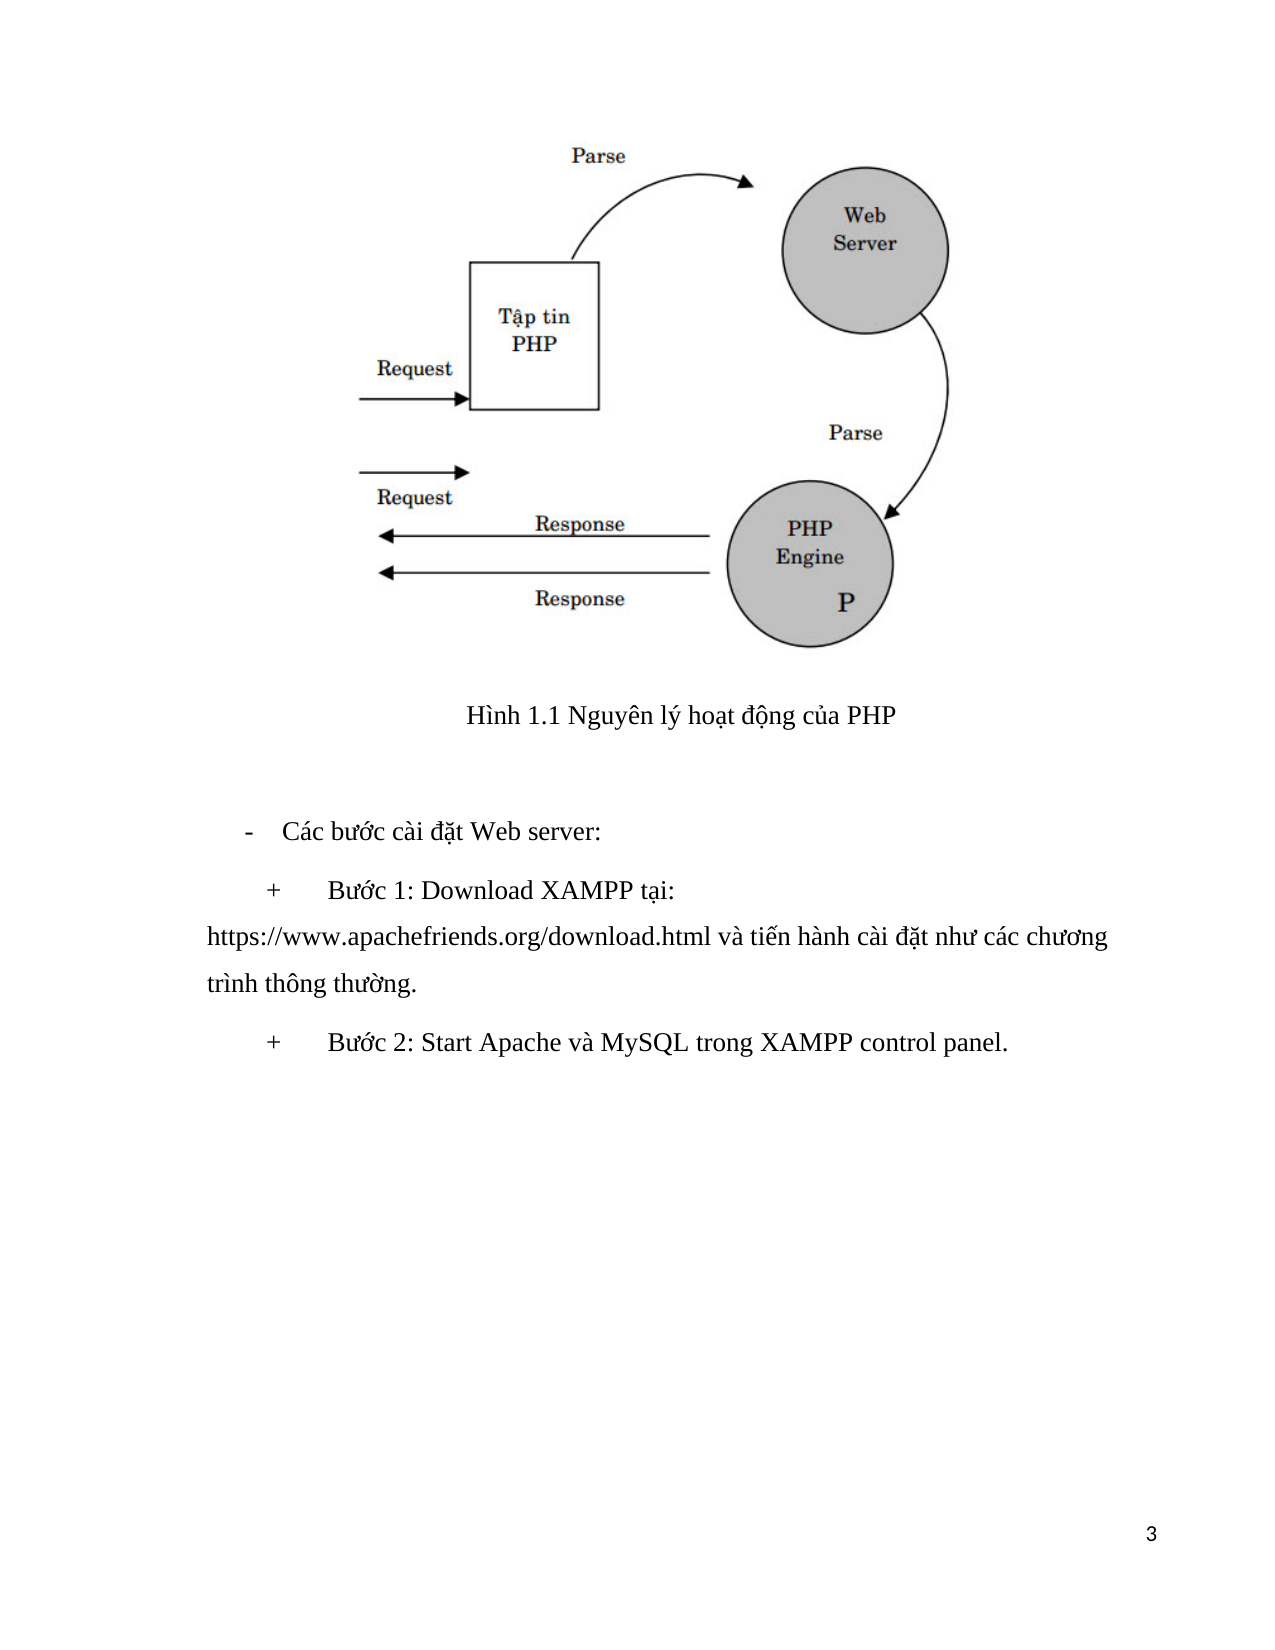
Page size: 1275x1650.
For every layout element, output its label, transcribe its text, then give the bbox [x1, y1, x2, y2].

text Bước 1: Download XAMPP tại: https://www.apachefriends.org/download.html và tiến hành cài đặt như các chương trình thông thường. [207, 874, 1157, 998]
picture [337, 130, 1025, 675]
text Các bước cài đặt Web server: [244, 815, 1157, 846]
table_cell Hình 1.1 Nguyên lý hoạt động của PHP [207, 687, 1156, 743]
table_header [207, 118, 1156, 687]
text Bước 2: Start Apache và MySQL trong XAMPP control panel. [207, 1026, 1157, 1057]
